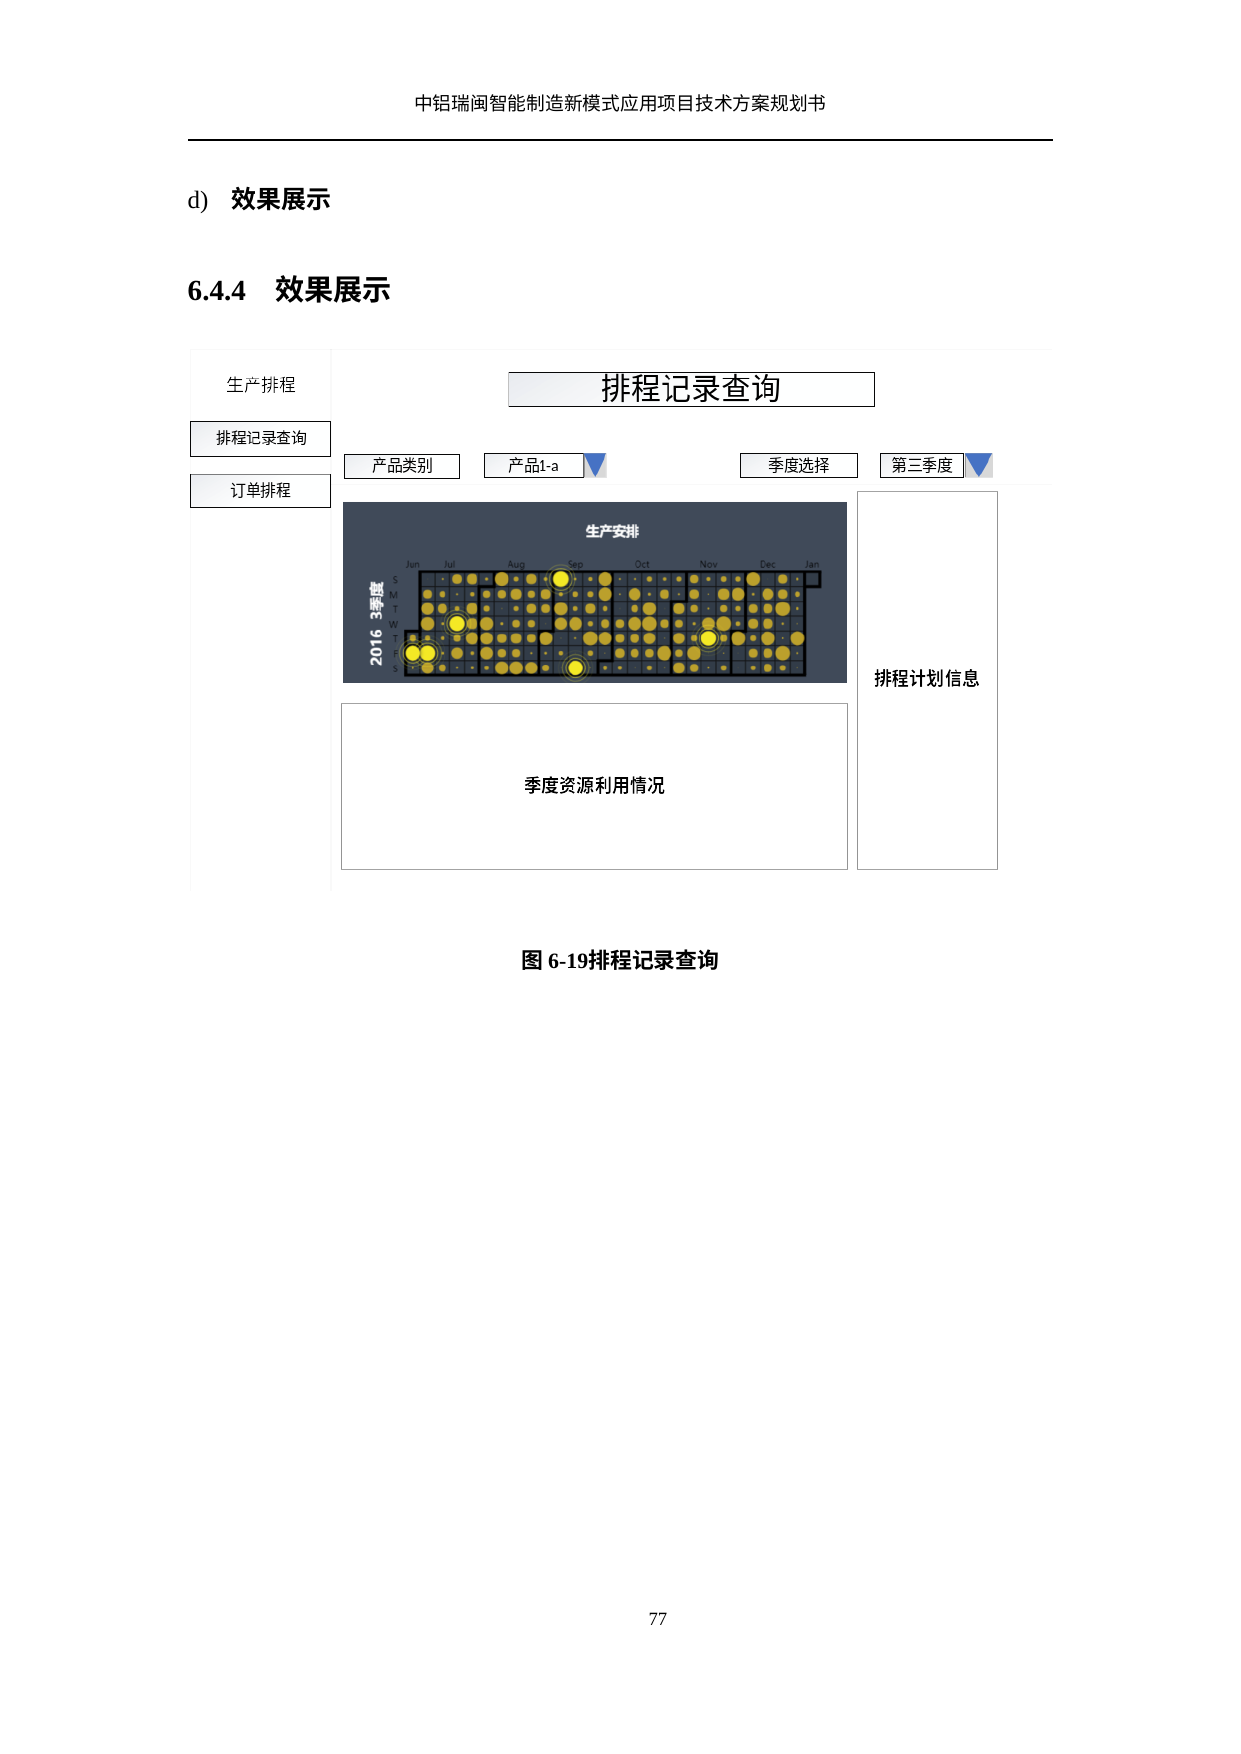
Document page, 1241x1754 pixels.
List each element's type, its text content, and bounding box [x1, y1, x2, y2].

text 图 6-12排程记录查询 [187, 942, 1053, 976]
subtitle 效果展示 [187, 164, 1053, 232]
subtitle 效果展示 [187, 267, 1053, 309]
